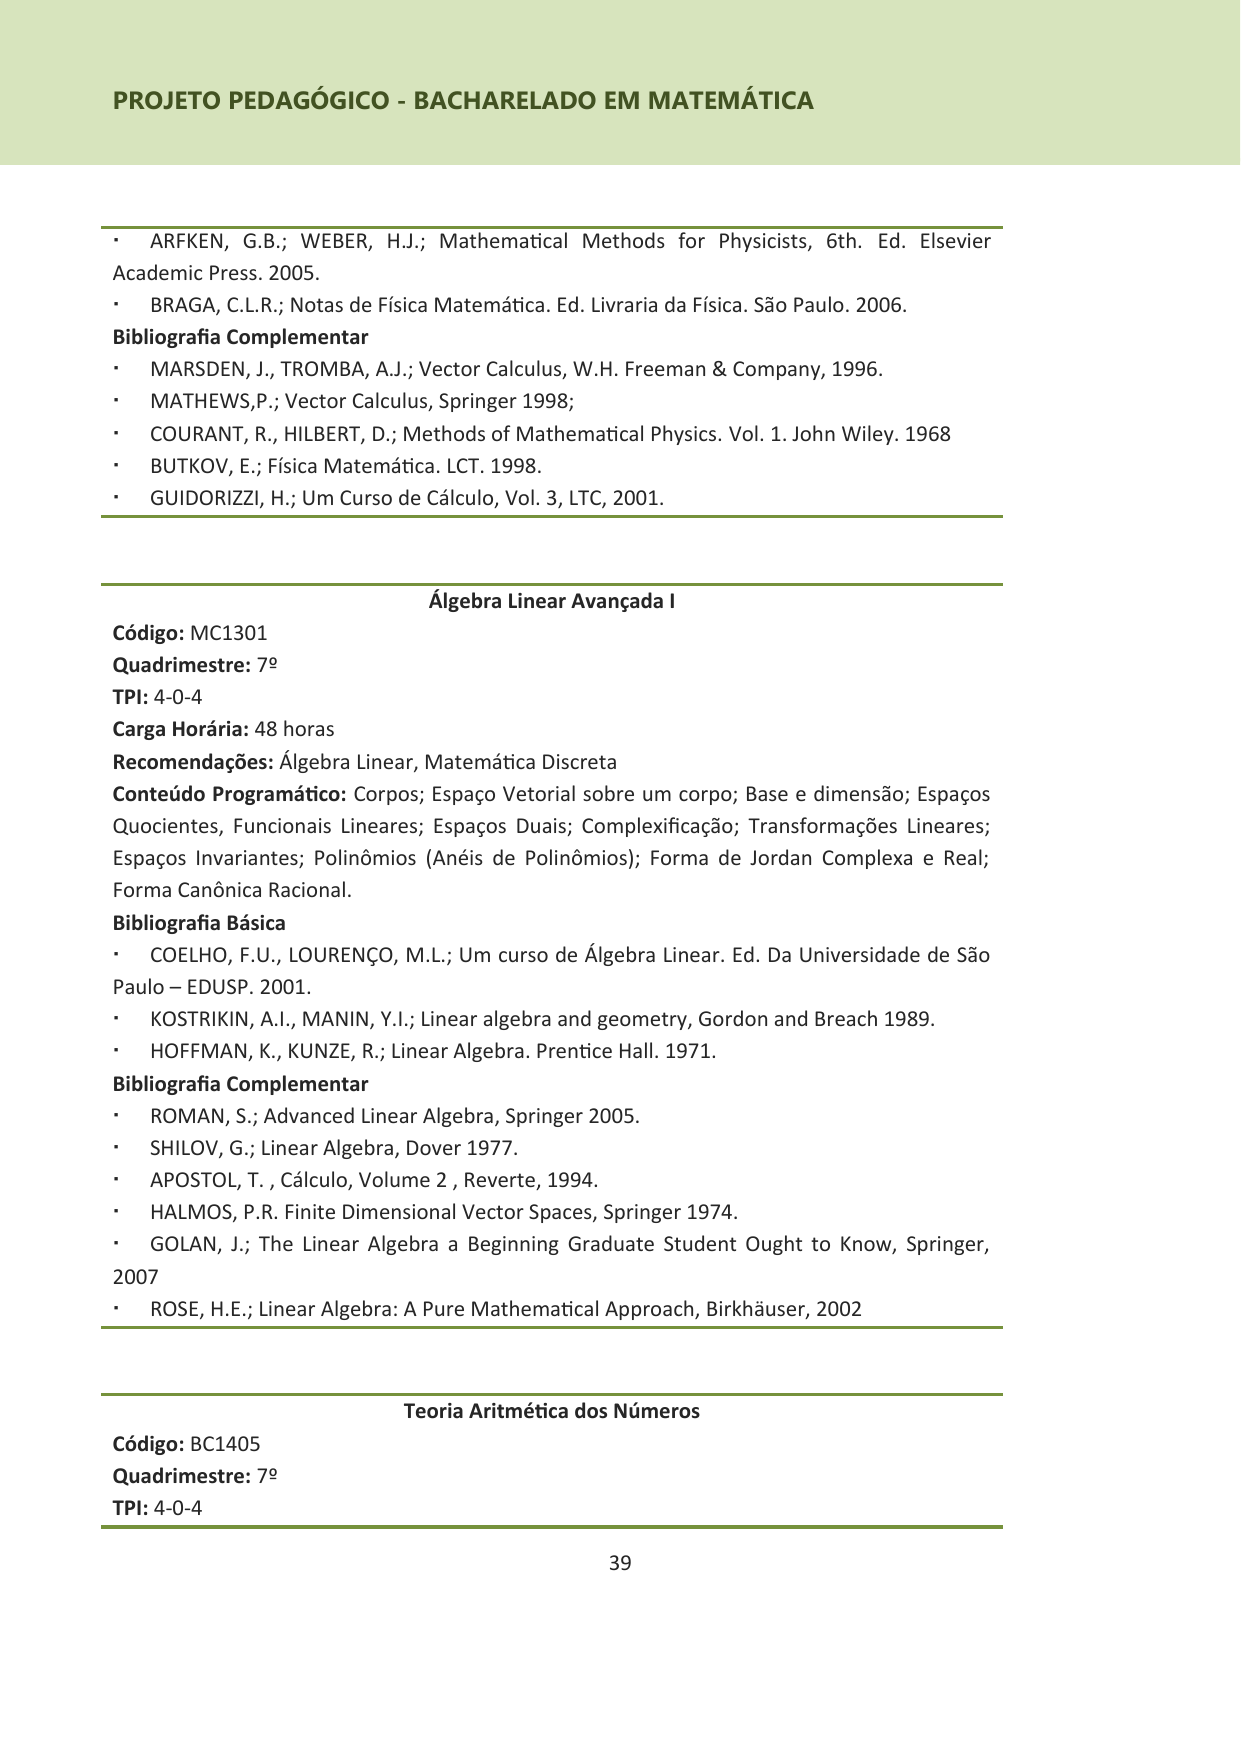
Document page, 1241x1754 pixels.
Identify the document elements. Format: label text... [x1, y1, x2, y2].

table_cell Código: MC1301 Quadrimestre: 7º TPI: 4-0-4 Carga Horária: 48 horas Recomendações: Álgebra Linear, Matemática Discreta Conteúdo Programático: Corpos; Espaço Vetorial sobre um corpo; Base e dimensão; Espaços Quocientes, Funcionais Lineares; Espaços Duais; Complexificação; Transformações Lineares; Espaços Invariantes; Polinômios (Anéis de Polinômios); Forma de Jordan Complexa e Real; Forma Canônica Racional. Bibliografia Básica COELHO, F.U., LOURENÇO, M.L.; Um curso de Álgebra Linear. Ed. Da Universidade de São Paulo – EDUSP. 2001. KOSTRIKIN, A.I., MANIN, Y.I.; Linear algebra and geometry, Gordon and Breach 1989. HOFFMAN, K., KUNZE, R.; Linear Algebra. Prentice Hall. 1971. Bibliografia Complementar ROMAN, S.; Advanced Linear Algebra, Springer 2005. SHILOV, G.; Linear Algebra, Dover 1977. APOSTOL, T. , Cálculo, Volume 2 , Reverte, 1994. HALMOS, P.R. Finite Dimensional Vector Spaces, Springer 1974. GOLAN, J.; The Linear Algebra a Beginning Graduate Student Ought to Know, Springer, 2007 ROSE, H.E.; Linear Algebra: A Pure Mathematical Approach, Birkhäuser, 2002 [101, 618, 1003, 1326]
table_header Álgebra Linear Avançada I [101, 586, 1003, 618]
table_header Teoria Aritmética dos Números [101, 1396, 1003, 1429]
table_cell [101, 229, 1003, 515]
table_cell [101, 1429, 1003, 1525]
